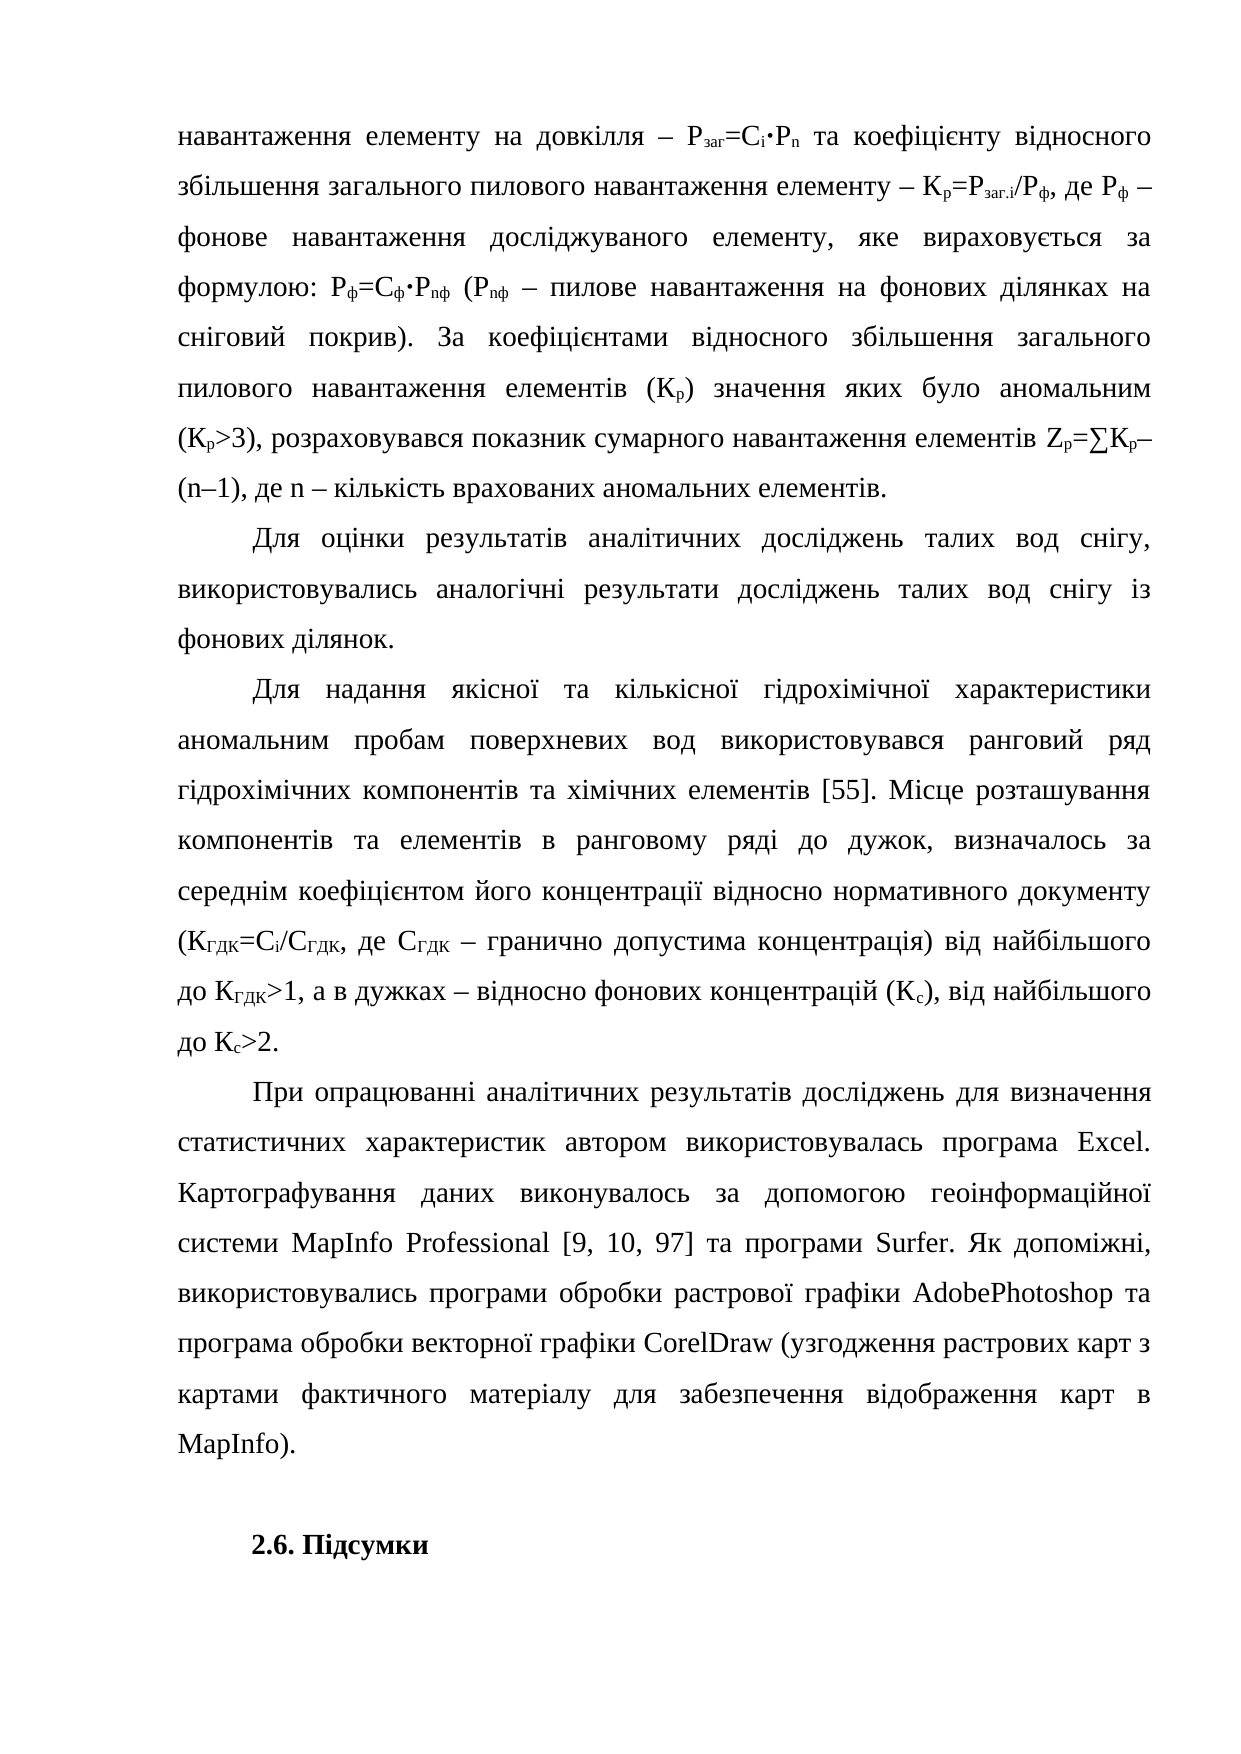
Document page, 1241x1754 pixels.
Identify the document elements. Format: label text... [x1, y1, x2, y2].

text При опрацюванні аналітичних результатів досліджень для визначення статистичних характеристик автором використовувалась програма Excel. Картографування даних виконувалось за допомогою геоінформаційної системи MapInfo Professional [9, 10, 97] та програми Surfer. Як допоміжні, використовувались програми обробки растрової графіки AdobePhotoshop та програма обробки векторної графіки CorelDraw (узгодження растрових карт з картами фактичного матеріалу для забезпечення відображення карт в MapInfo). [177, 1074, 1152, 1460]
text Для надання якісної та кількісної гідрохімічної характеристики аномальним пробам поверхневих вод використовувався ранговий ряд гідрохімічних компонентів та хімічних елементів [55]. Місце розташування компонентів та елементів в ранговому ряді до дужок, визначалось за середнім коефіцієнтом його концентрації відносно нормативного документу (КГДК=Сі/СГДК, де СГДК – гранично допустима концентрація) від найбільшого до КГДК>1, а в дужках – відносно фонових концентрацій (Кс), від найбільшого до Кс>2. [177, 672, 1152, 1057]
text Для оцінки результатів аналітичних досліджень талих вод снігу, використовувались аналогічні результати досліджень талих вод снігу із фонових ділянок. [177, 521, 1152, 655]
text 2.6. Підсумки [177, 1527, 1152, 1560]
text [177, 118, 1152, 504]
